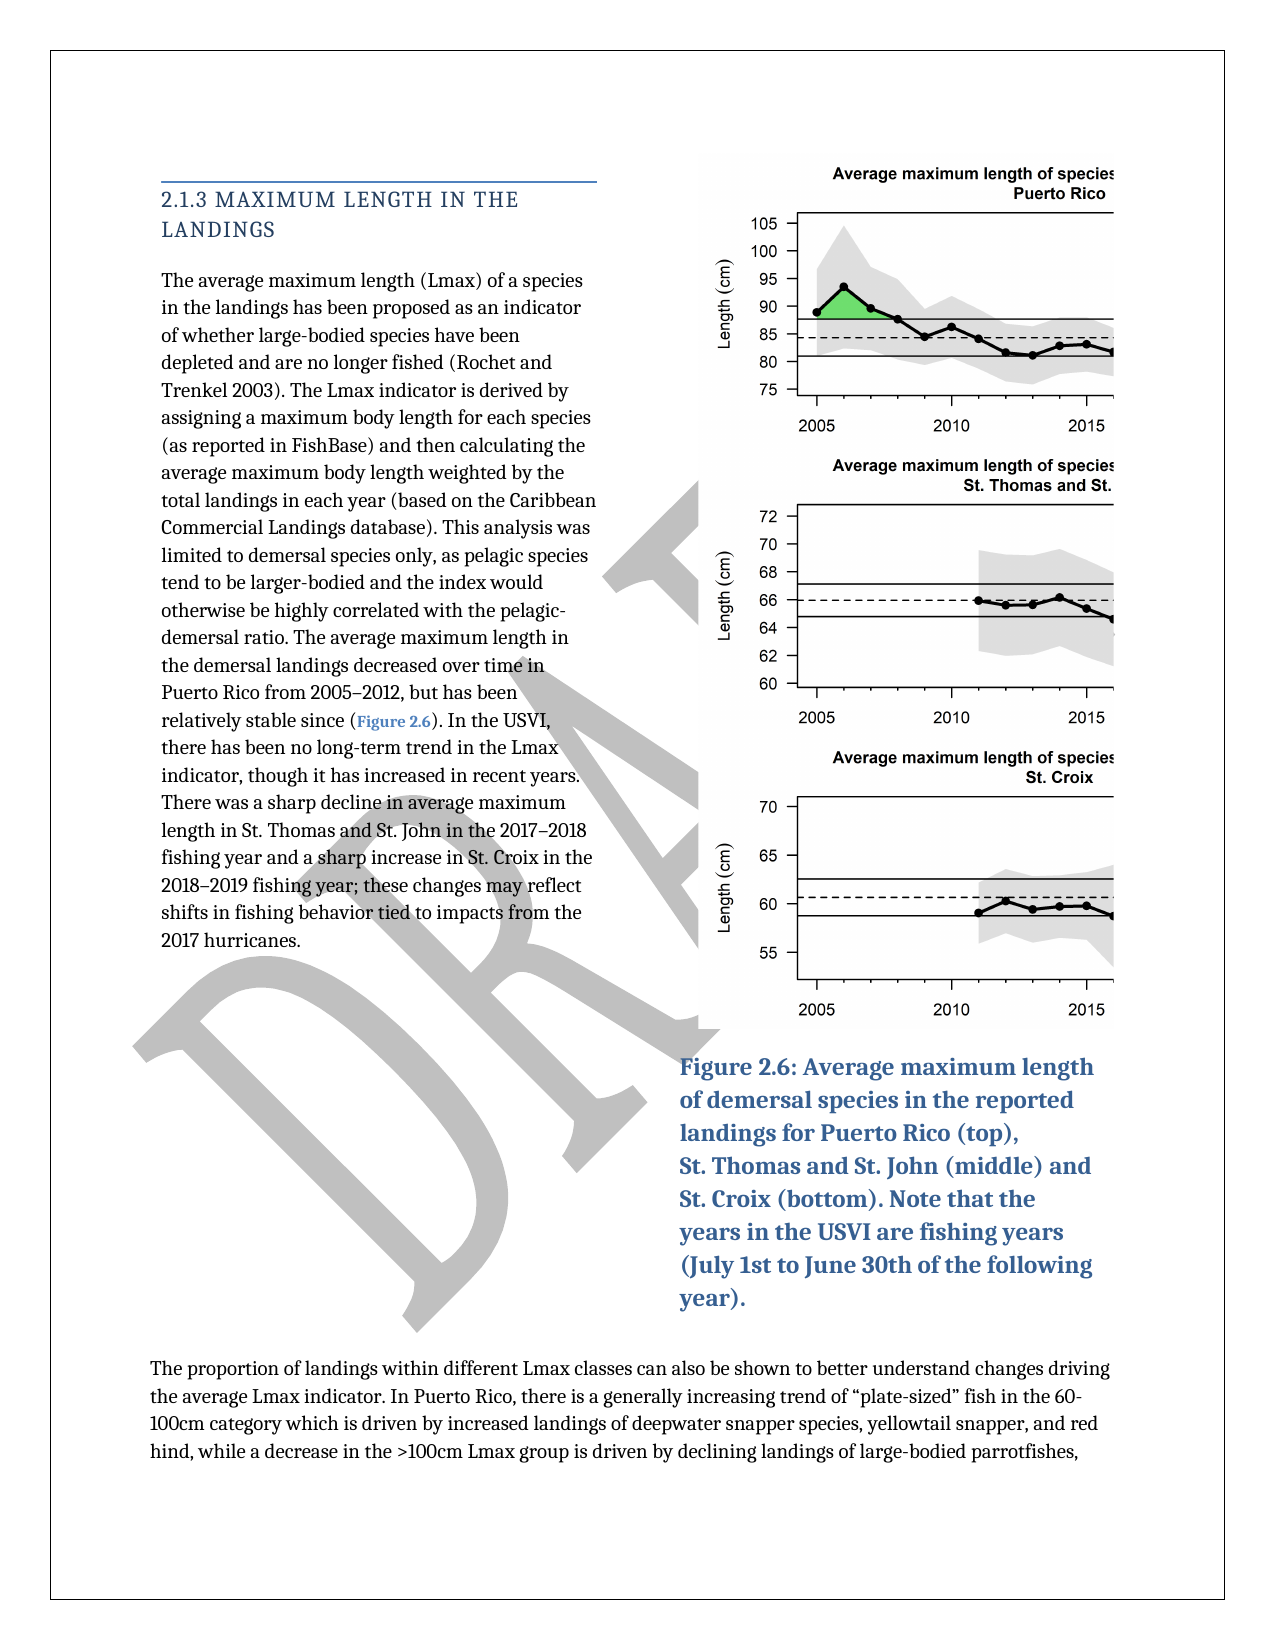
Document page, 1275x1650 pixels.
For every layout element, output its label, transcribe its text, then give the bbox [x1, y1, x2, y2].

table_header [657, 150, 1125, 1338]
table_header [608, 150, 657, 1338]
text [150, 1357, 1125, 1463]
table_header 2.1.3 Maximum length in the landings The average maximum length (Lmax) of a species in the landings has been proposed as an indicator of whether large-bodied species have been depleted and are no longer fished (Rochet and Trenkel 2003). The Lmax indicator is derived by assigning a maximum body length for each species (as reported in FishBase) and then calculating the average maximum body length weighted by the total landings in each year (based on the Caribbean Commercial Landings database). This analysis was limited to demersal species only, as pelagic species tend to be larger-bodied and the index would otherwise be highly correlated with the pelagic-demersal ratio. The average maximum length in the demersal landings decreased over time in Puerto Rico from 2005–2012, but has been relatively stable since (Figure 2.6). In the USVI, there has been no long-term trend in the Lmax indicator, though it has increased in recent years. There was a sharp decline in average maximum length in St. Thomas and St. John in the 2017–2018 fishing year and a sharp increase in St. Croix in the 2018–2019 fishing year; these changes may reflect shifts in fishing behavior tied to impacts from the 2017 hurricanes. [150, 150, 608, 1338]
picture [698, 153, 1114, 1029]
